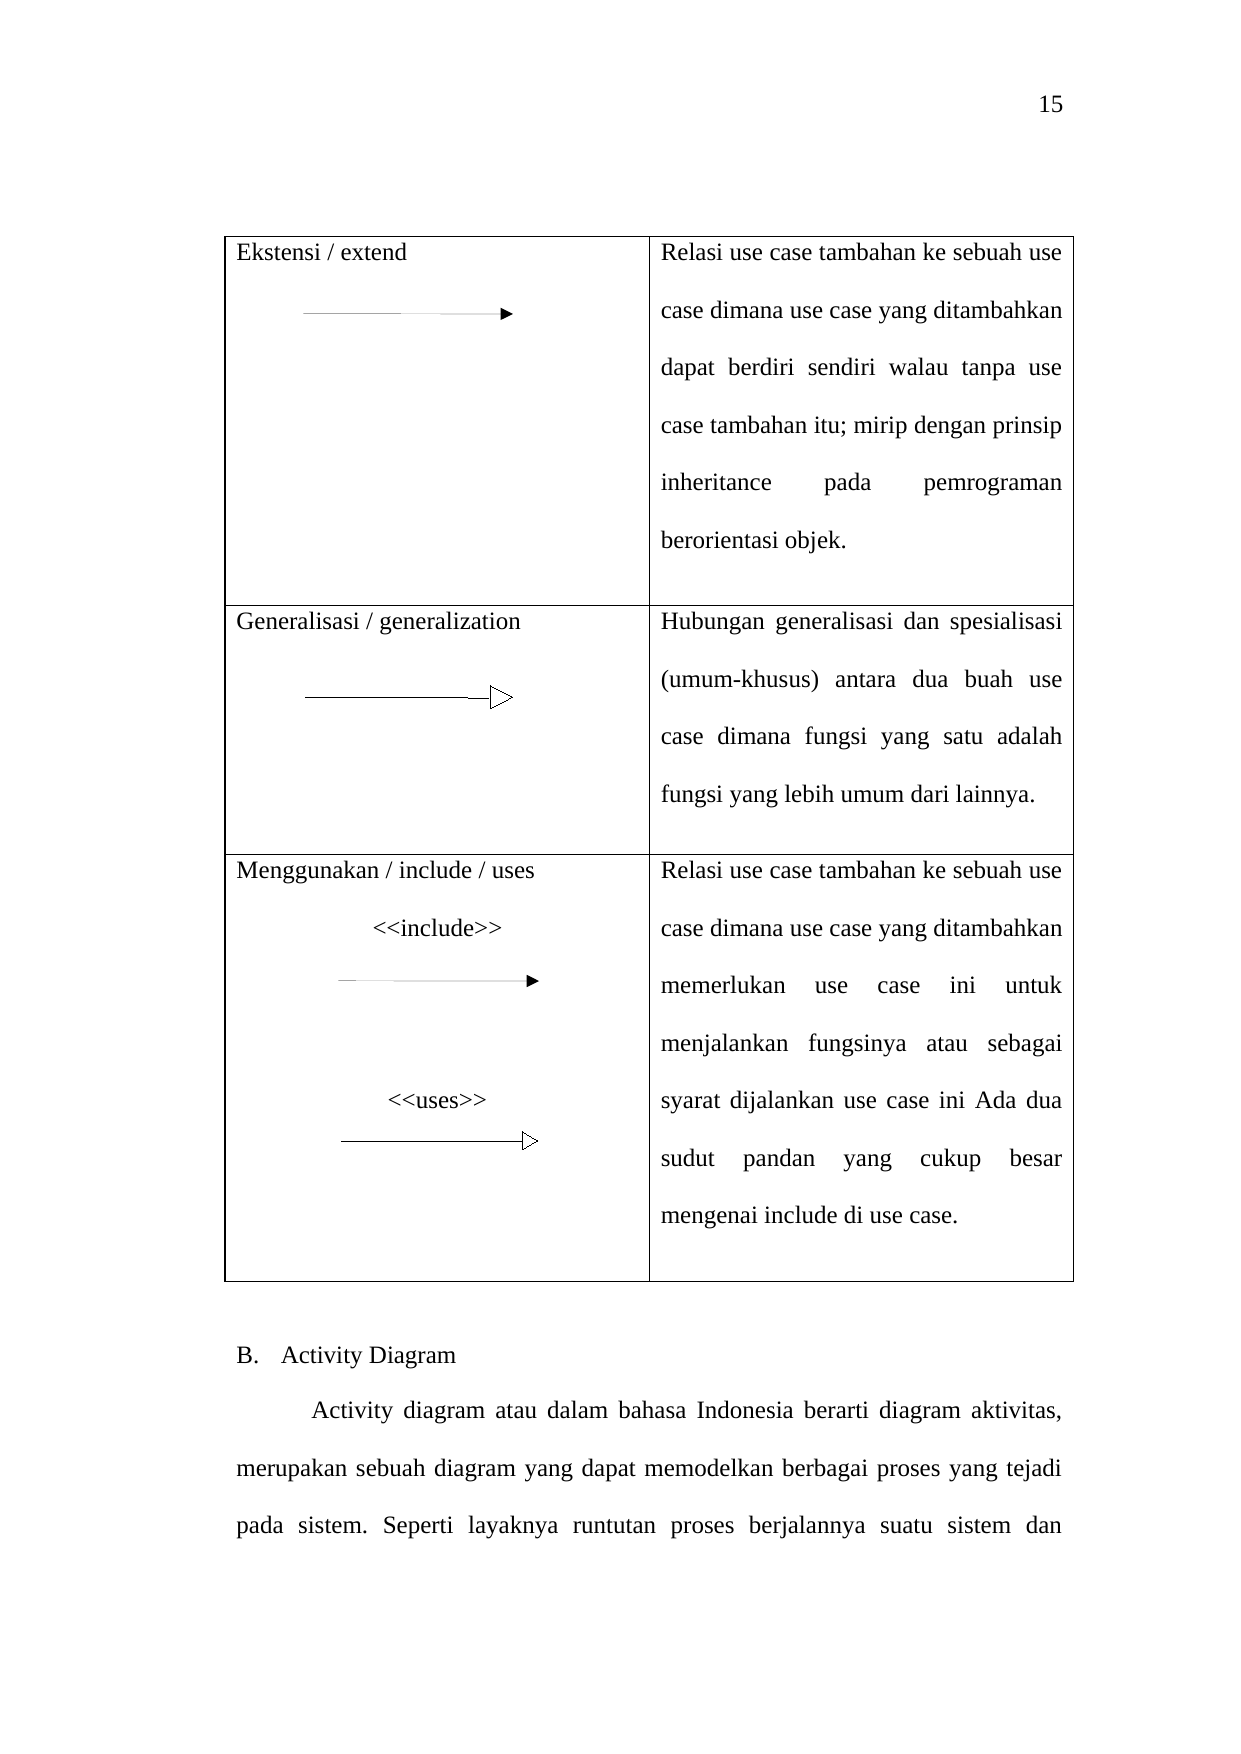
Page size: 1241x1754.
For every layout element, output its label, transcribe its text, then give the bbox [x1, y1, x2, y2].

table_cell Ekstensi / extend [226, 237, 649, 605]
table_cell Menggunakan / include / uses <<include>> <<uses>> [226, 855, 649, 1281]
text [236, 1395, 1063, 1539]
table_cell Generalisasi / generalization [226, 606, 649, 854]
table_cell Relasi use case tambahan ke sebuah use case dimana use case yang ditambahkan dapat berdiri sendiri walau tanpa use case tambahan itu; mirip dengan prinsip inheritance pada pemrograman berorientasi objek. [650, 237, 1073, 605]
table_cell Relasi use case tambahan ke sebuah use case dimana use case yang ditambahkan memerlukan use case ini untuk menjalankan fungsinya atau sebagai syarat dijalankan use case ini Ada dua sudut pandan yang cukup besar mengenai include di use case. [650, 855, 1073, 1281]
table_cell Hubungan generalisasi dan spesialisasi (umum-khusus) antara dua buah use case dimana fungsi yang satu adalah fungsi yang lebih umum dari lainnya. [650, 606, 1073, 854]
list Activity Diagram [236, 1340, 1063, 1368]
